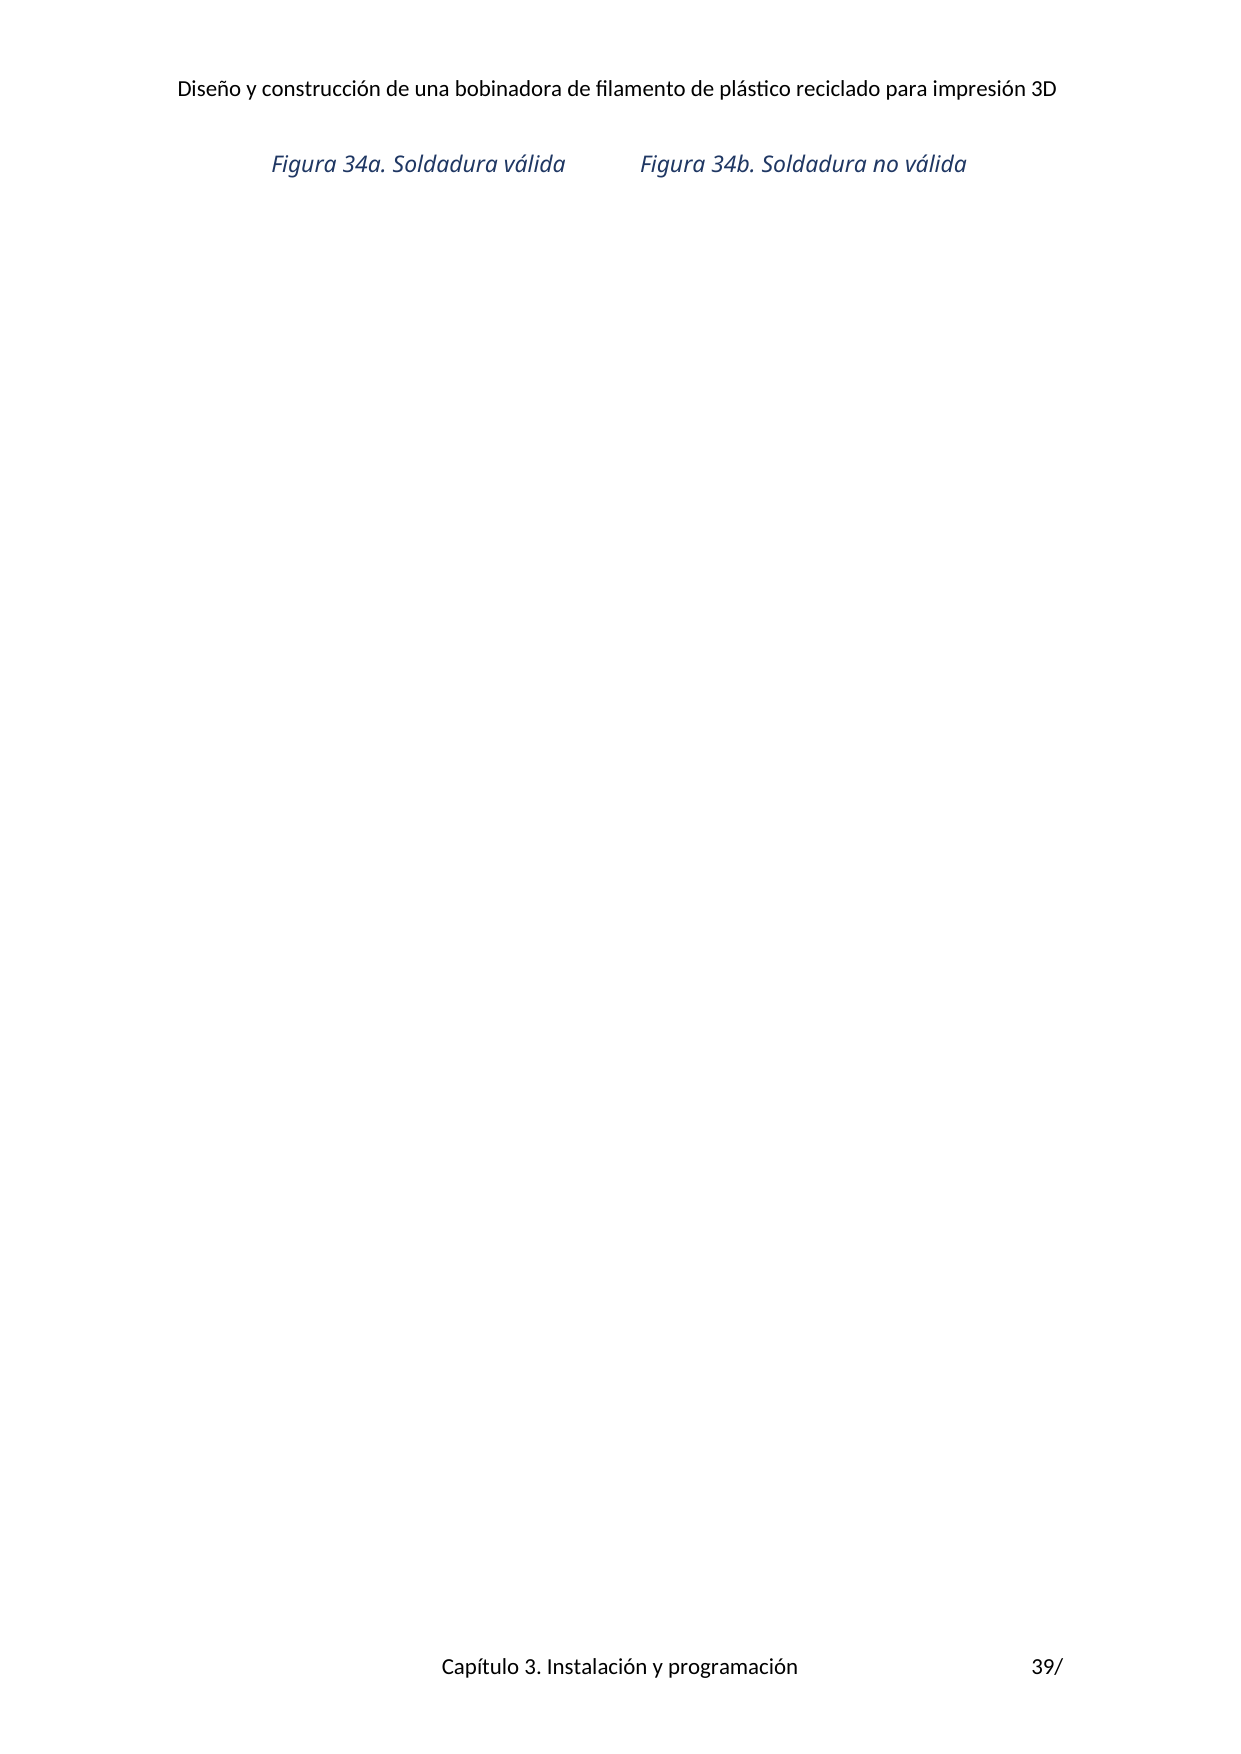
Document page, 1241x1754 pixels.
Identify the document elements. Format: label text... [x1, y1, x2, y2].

subtitle Figura 34a. Soldadura válida Figura 34b. Soldadura no válida [177, 148, 1063, 179]
